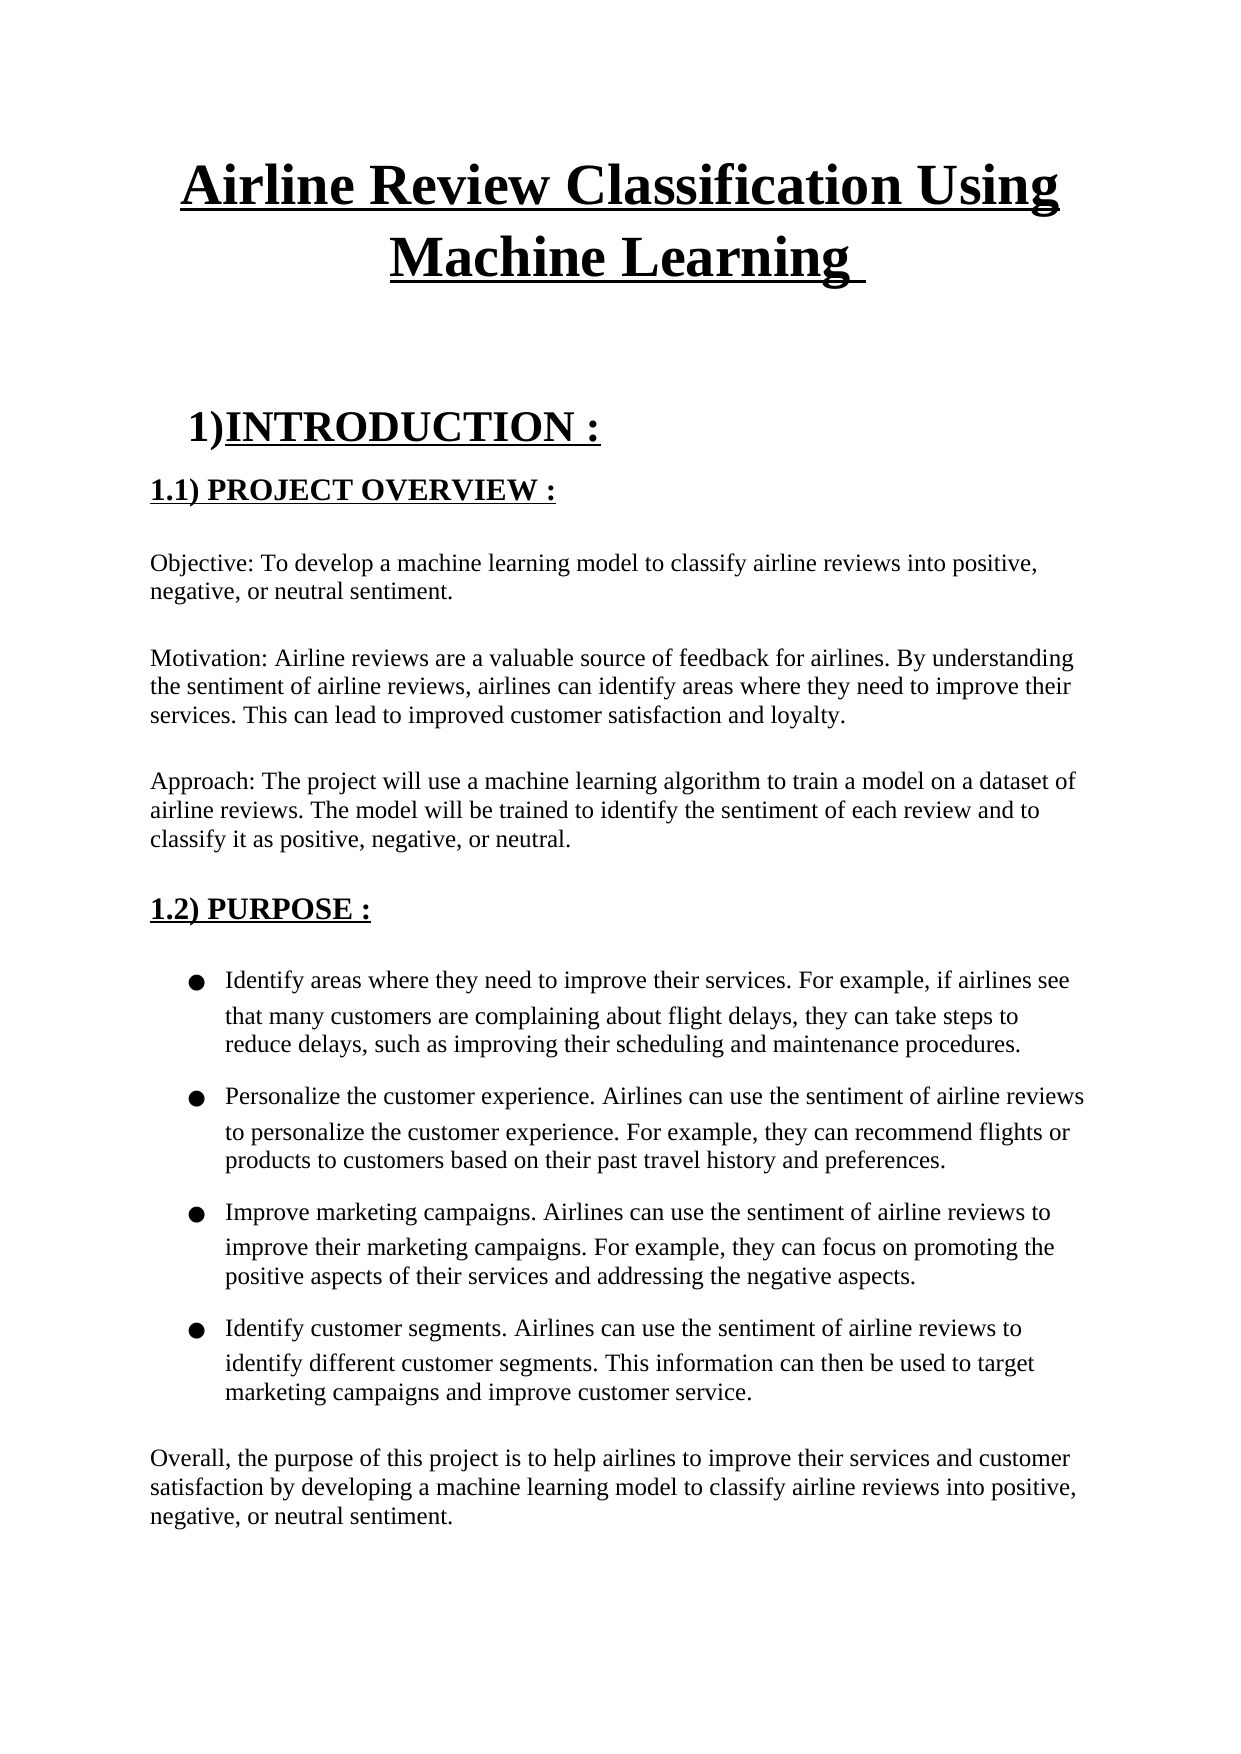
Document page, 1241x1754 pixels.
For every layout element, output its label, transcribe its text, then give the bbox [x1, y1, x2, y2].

text 1.1) PROJECT OVERVIEW : [150, 471, 1090, 507]
list Personalize the customer experience. Airlines can use the sentiment of airline reviews to personalize the customer experience. For example, they can recommend flights or products to customers based on their past travel history and preferences. [187, 1074, 1090, 1174]
text 1.2) PURPOSE : [150, 890, 1090, 926]
list INTRODUCTION : [187, 401, 1090, 451]
list Identify customer segments. Airlines can use the sentiment of airline reviews to identify different customer segments. This information can then be used to target marketing campaigns and improve customer service. [187, 1306, 1090, 1406]
text Airline Review Classification Using Machine Learning [150, 150, 1090, 289]
list Identify areas where they need to improve their services. For example, if airlines see that many customers are complaining about flight delays, they can take steps to reduce delays, such as improving their scheduling and maintenance procedures. [187, 958, 1090, 1058]
list Improve marketing campaigns. Airlines can use the sentiment of airline reviews to improve their marketing campaigns. For example, they can focus on promoting the positive aspects of their services and addressing the negative aspects. [187, 1190, 1090, 1290]
text Overall, the purpose of this project is to help airlines to improve their services and customer satisfaction by developing a machine learning model to classify airline reviews into positive, negative, or neutral sentiment. [150, 1443, 1090, 1529]
text Motivation: Airline reviews are a valuable source of feedback for airlines. By understanding the sentiment of airline reviews, airlines can identify areas where they need to improve their services. This can lead to improved customer satisfaction and loyalty. [150, 643, 1090, 729]
text Approach: The project will use a machine learning algorithm to train a model on a dataset of airline reviews. The model will be trained to identify the sentiment of each review and to classify it as positive, negative, or neutral. [150, 766, 1090, 853]
text Objective: To develop a machine learning model to classify airline reviews into positive, negative, or neutral sentiment. [150, 548, 1090, 605]
